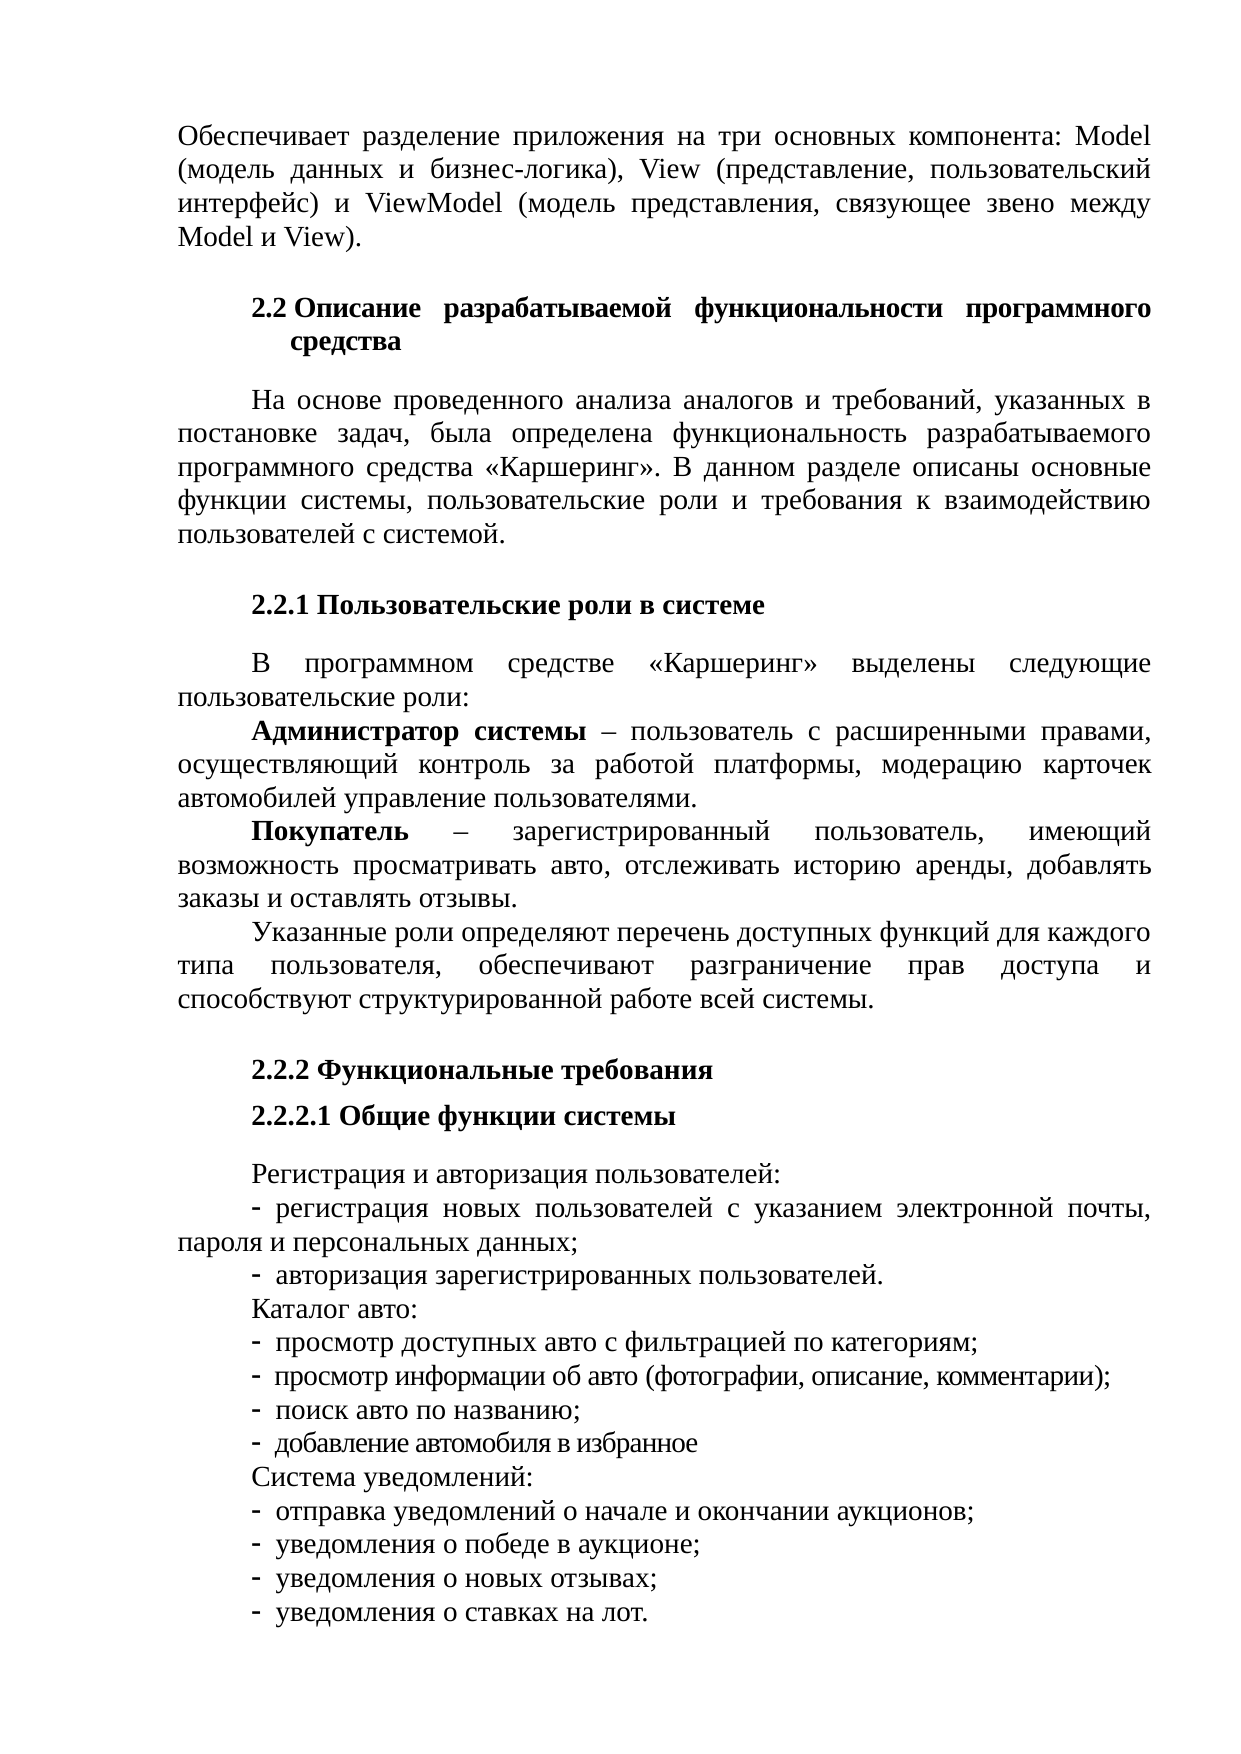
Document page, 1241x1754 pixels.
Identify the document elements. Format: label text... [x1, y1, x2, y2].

list просмотр доступных авто с фильтрацией по категориям; [177, 1324, 1152, 1358]
list отправка уведомлений о начале и окончании аукционов; [251, 1493, 1152, 1526]
text В программном средстве «Каршеринг» выделены следующие пользовательские роли: [177, 646, 1152, 713]
text Система уведомлений: [177, 1459, 1152, 1493]
list добавление автомобиля в избранное [177, 1426, 1152, 1459]
list авторизация зарегистрированных пользователей. [177, 1257, 1152, 1291]
text Каталог авто: [177, 1291, 1152, 1324]
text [177, 118, 1152, 252]
text Покупатель – зарегистрированный пользователь, имеющий возможность просматривать авто, отслеживать историю аренды, добавлять заказы и оставлять отзывы. [177, 813, 1152, 914]
list Пользовательские роли в системе [177, 587, 1152, 621]
list просмотр информации об авто (фотографии, описание, комментарии); [177, 1358, 1152, 1392]
list уведомления о ставках на лот. [251, 1594, 1152, 1627]
list Общие функции системы [177, 1098, 1152, 1132]
text Администратор системы – пользователь с расширенными правами, осуществляющий контроль за работой платформы, модерацию карточек автомобилей управление пользователями. [177, 713, 1152, 813]
text Указанные роли определяют перечень доступных функций для каждого типа пользователя, обеспечивают разграничение прав доступа и способствуют структурированной работе всей системы. [177, 914, 1152, 1014]
list Функциональные требования [177, 1052, 1152, 1086]
list Описание разрабатываемой функциональности программного средства [251, 290, 1152, 357]
text На основе проведенного анализа аналогов и требований, указанных в постановке задач, была определена функциональность разрабатываемого программного средства «Каршеринг». В данном разделе описаны основные функции системы, пользовательские роли и требования к взаимодействию пользователей с системой. [177, 382, 1152, 549]
list уведомления о новых отзывах; [251, 1560, 1152, 1594]
list поиск авто по названию; [177, 1392, 1152, 1426]
list регистрация новых пользователей с указанием электронной почты, пароля и персональных данных; [177, 1190, 1152, 1257]
list уведомления о победе в аукционе; [251, 1526, 1152, 1560]
text Регистрация и авторизация пользователей: [251, 1157, 1152, 1190]
